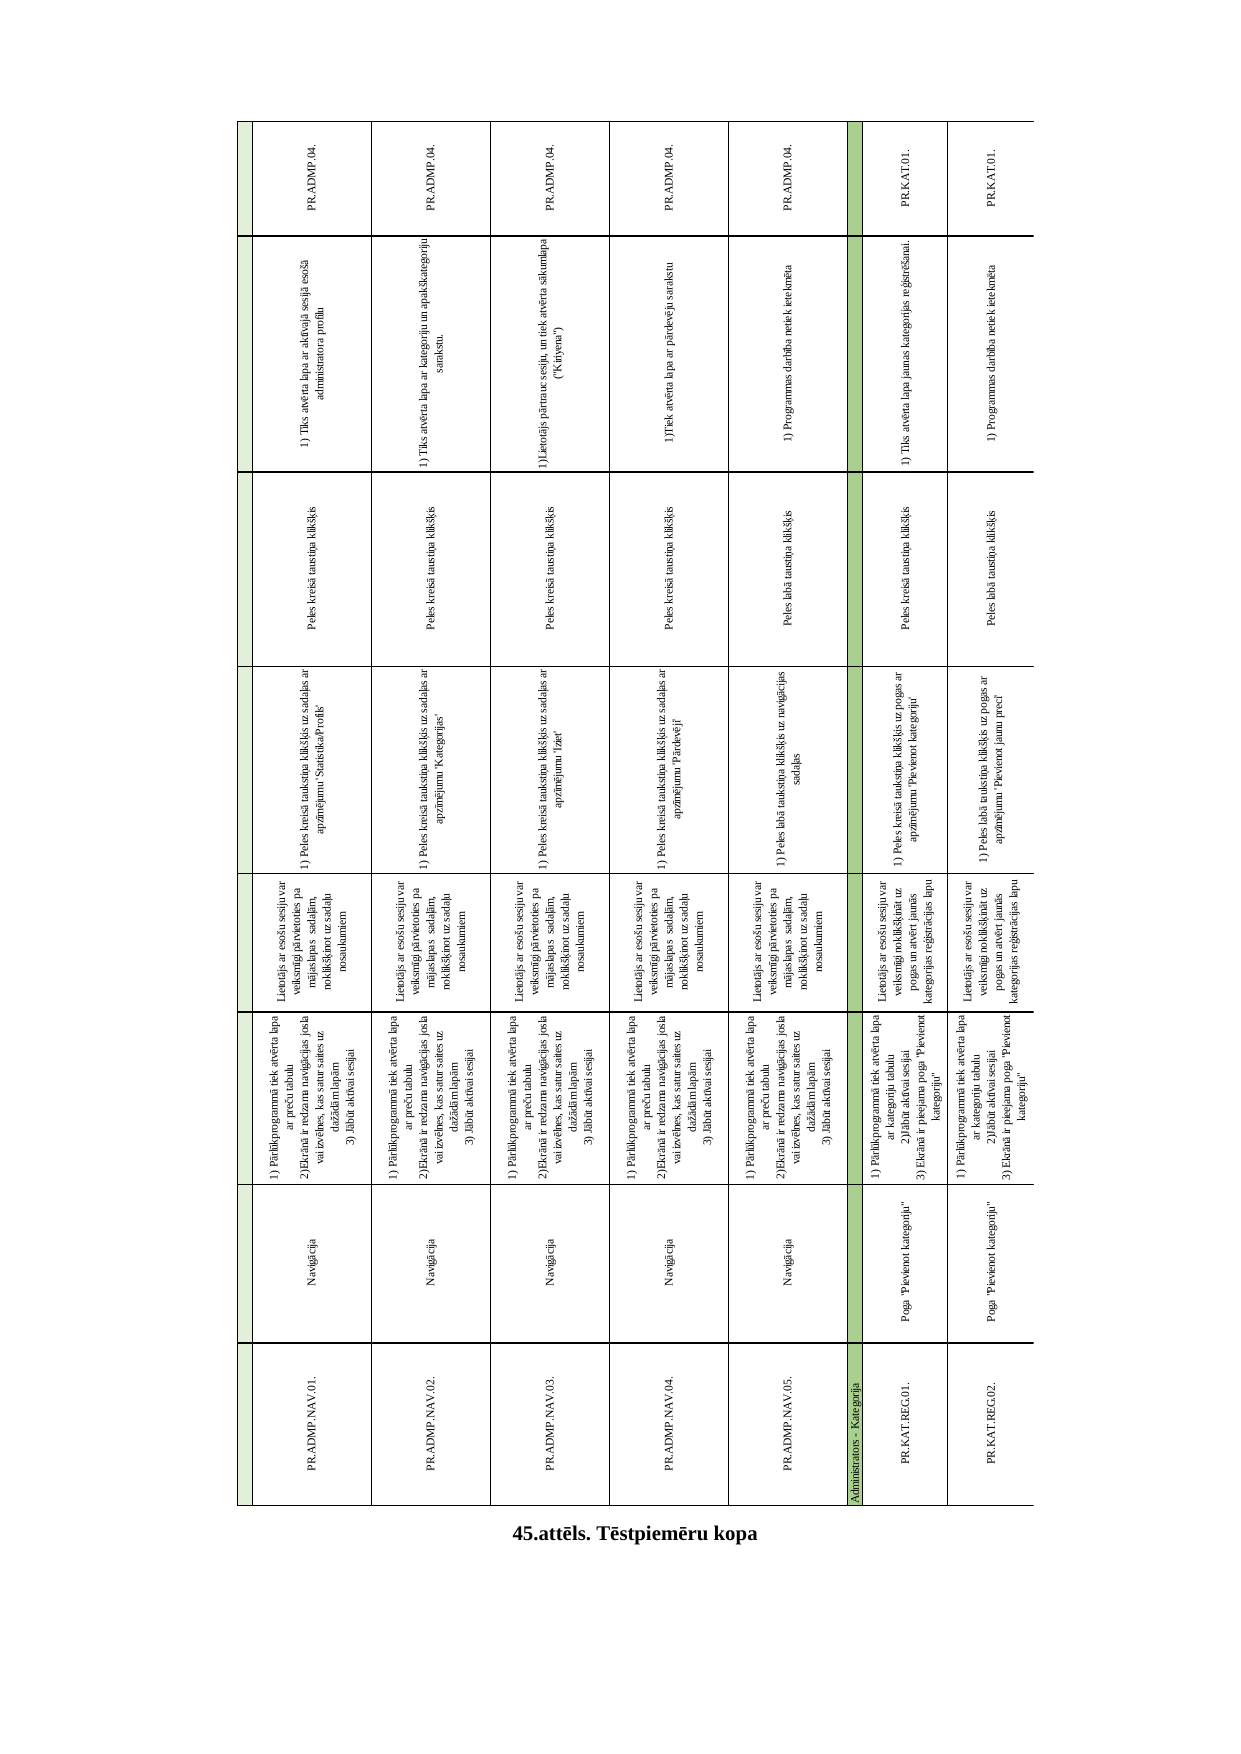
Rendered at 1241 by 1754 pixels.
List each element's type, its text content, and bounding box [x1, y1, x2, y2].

text 45.attēls. Tēstpiemēru kopa [148, 1520, 1122, 1544]
